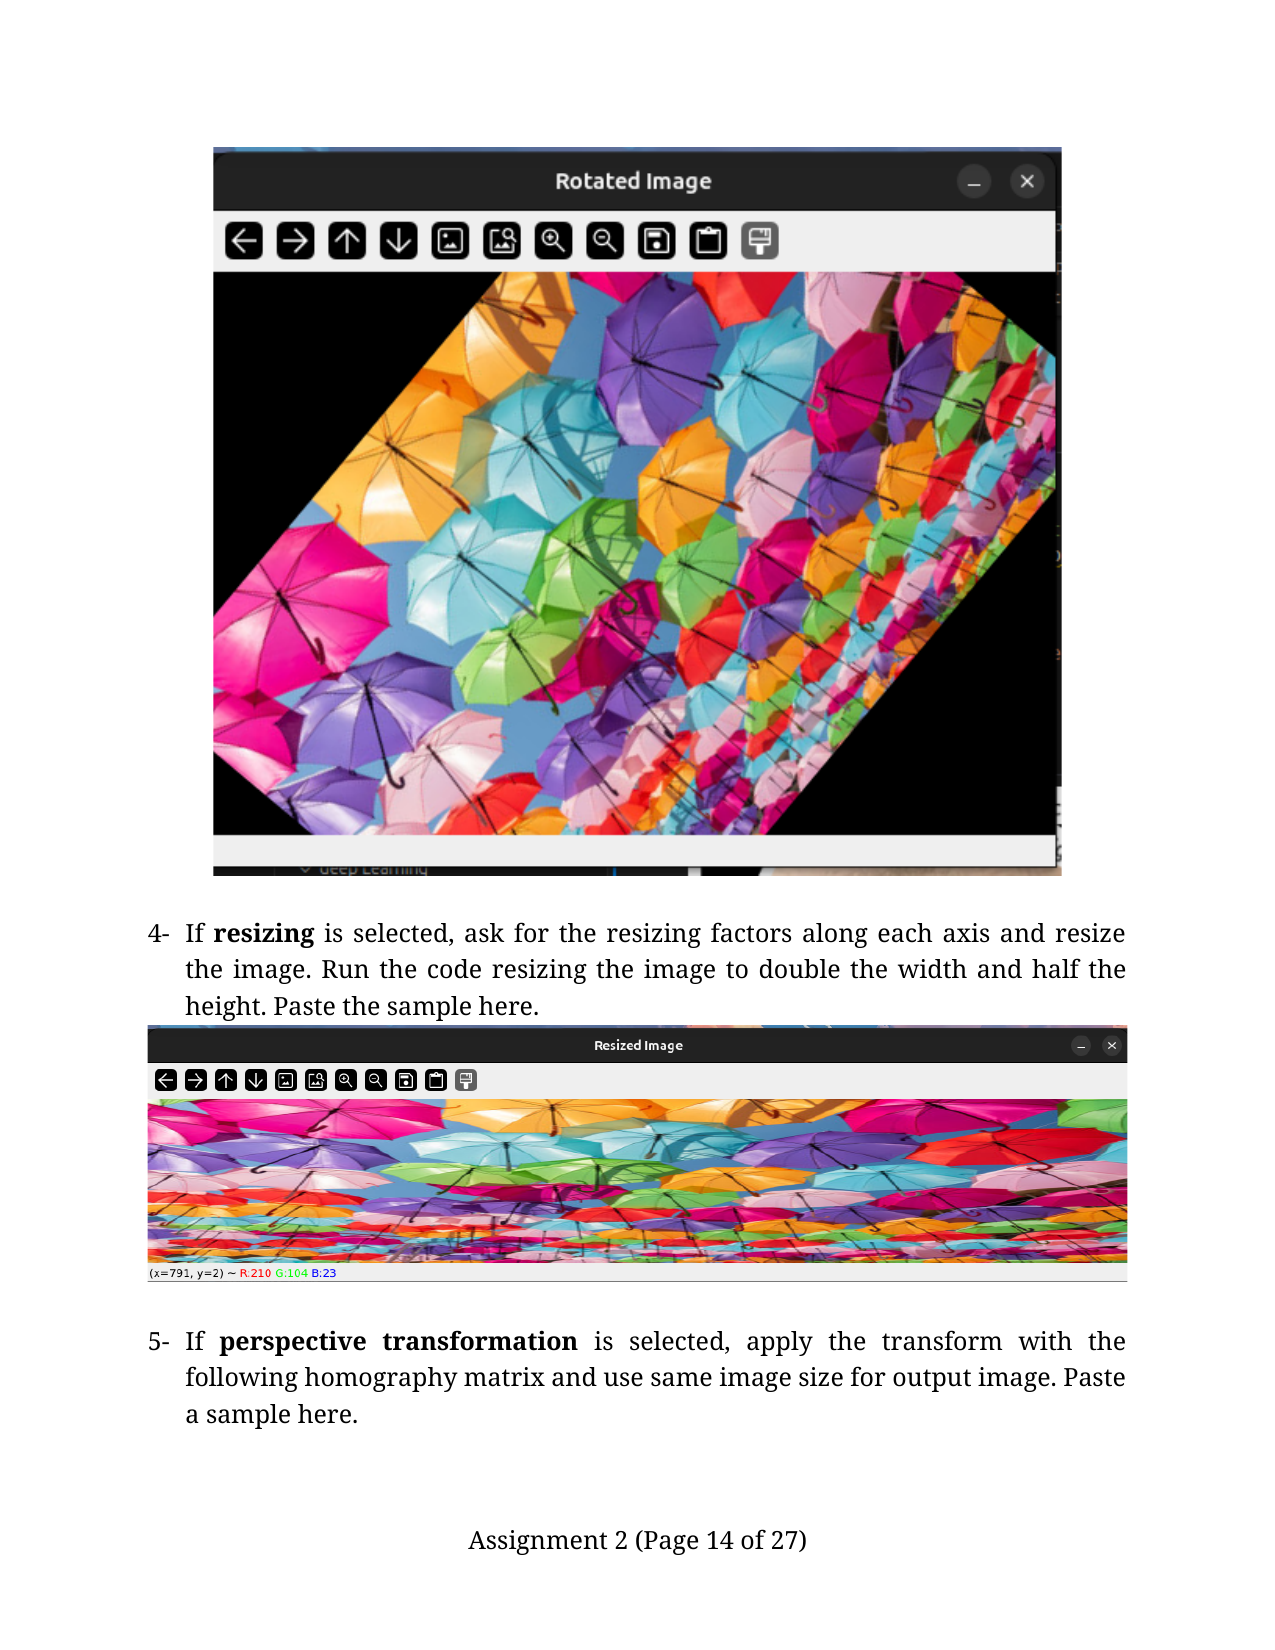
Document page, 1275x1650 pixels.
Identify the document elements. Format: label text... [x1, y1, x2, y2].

list If resizing is selected, ask for the resizing factors along each axis and resize the image. Run the code resizing the image to double the width and half the height. Paste the sample here. [148, 915, 1127, 1023]
picture [213, 147, 1062, 876]
list If perspective transformation is selected, apply the transform with the following homography matrix and use same image size for output image. Paste a sample here. [148, 1323, 1127, 1431]
picture [147, 1025, 1128, 1282]
